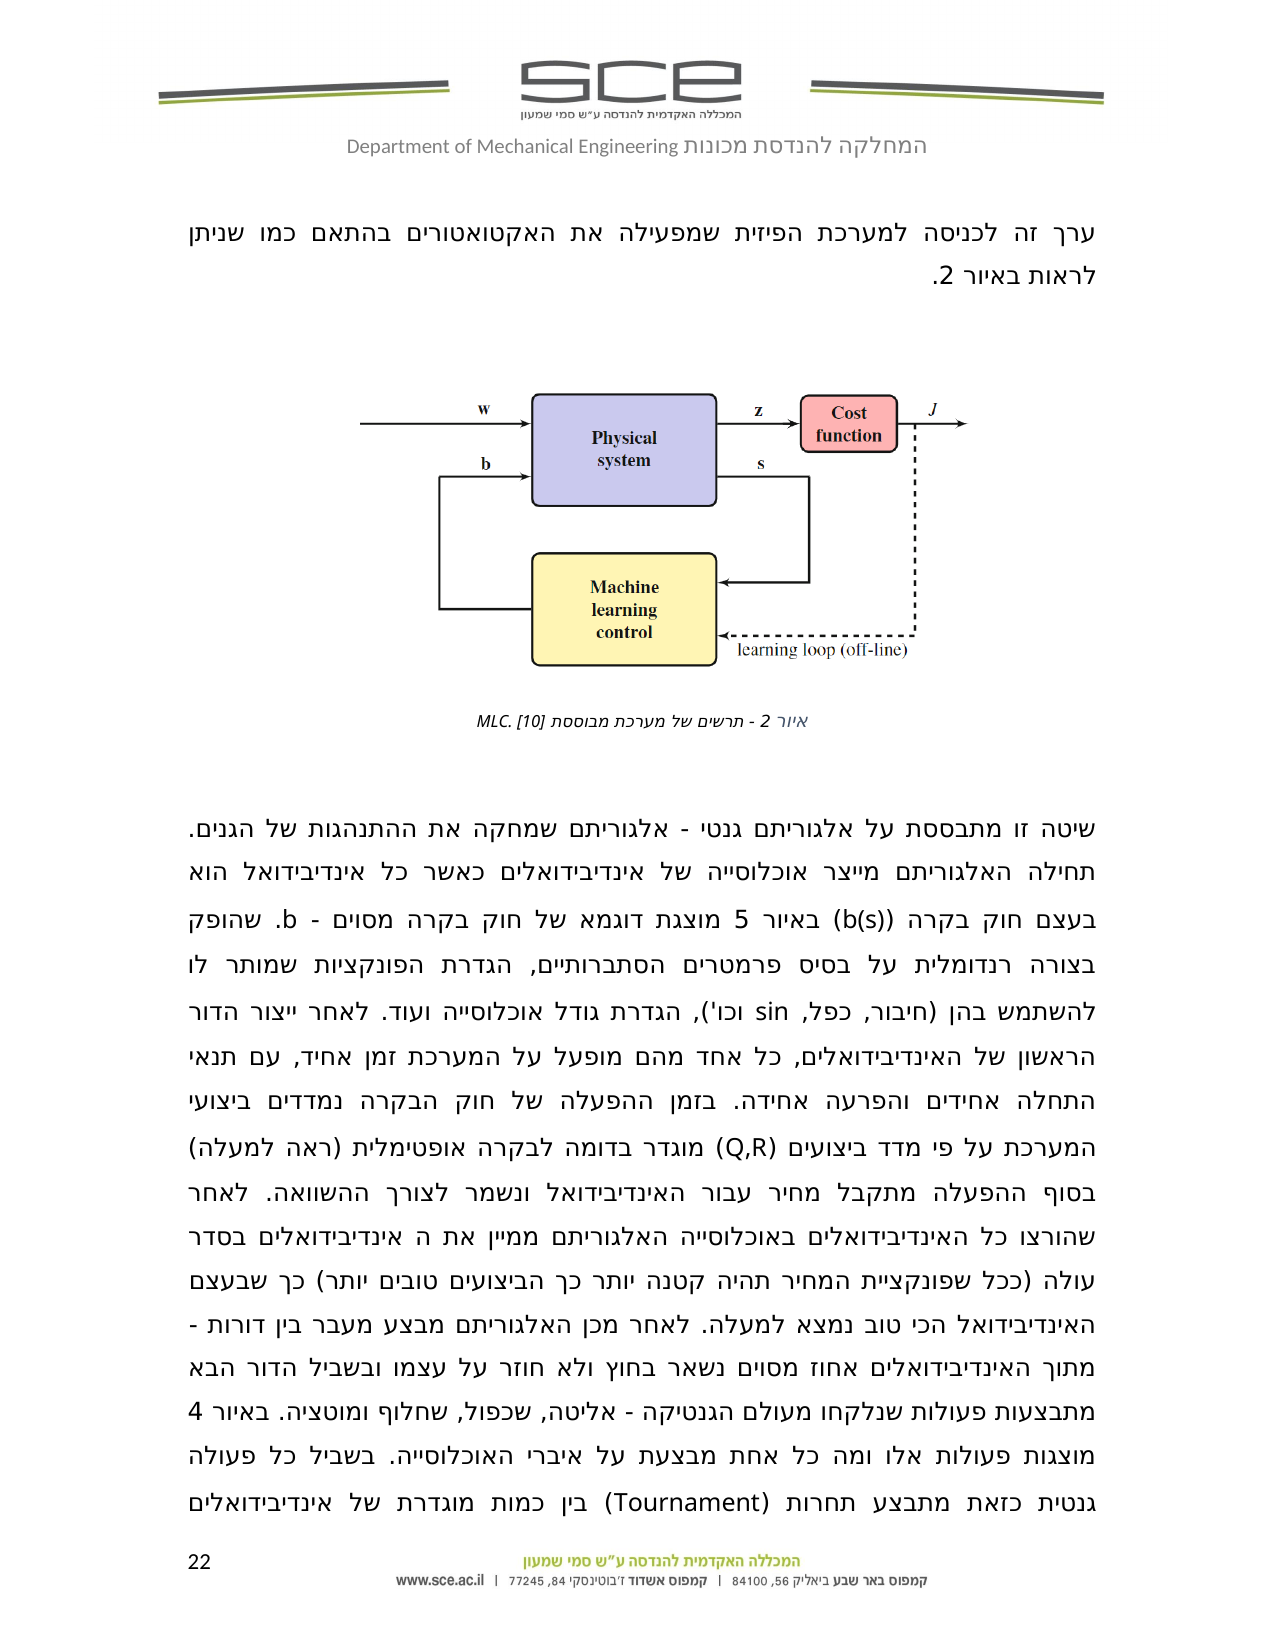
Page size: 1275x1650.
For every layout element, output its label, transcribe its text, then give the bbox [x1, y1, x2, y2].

text איור 2 - תרשים של מערכת מבוססת MLC. [10] [187, 709, 1097, 755]
picture [94, 0, 1168, 143]
picture [303, 373, 981, 679]
picture [211, 1508, 1112, 1640]
